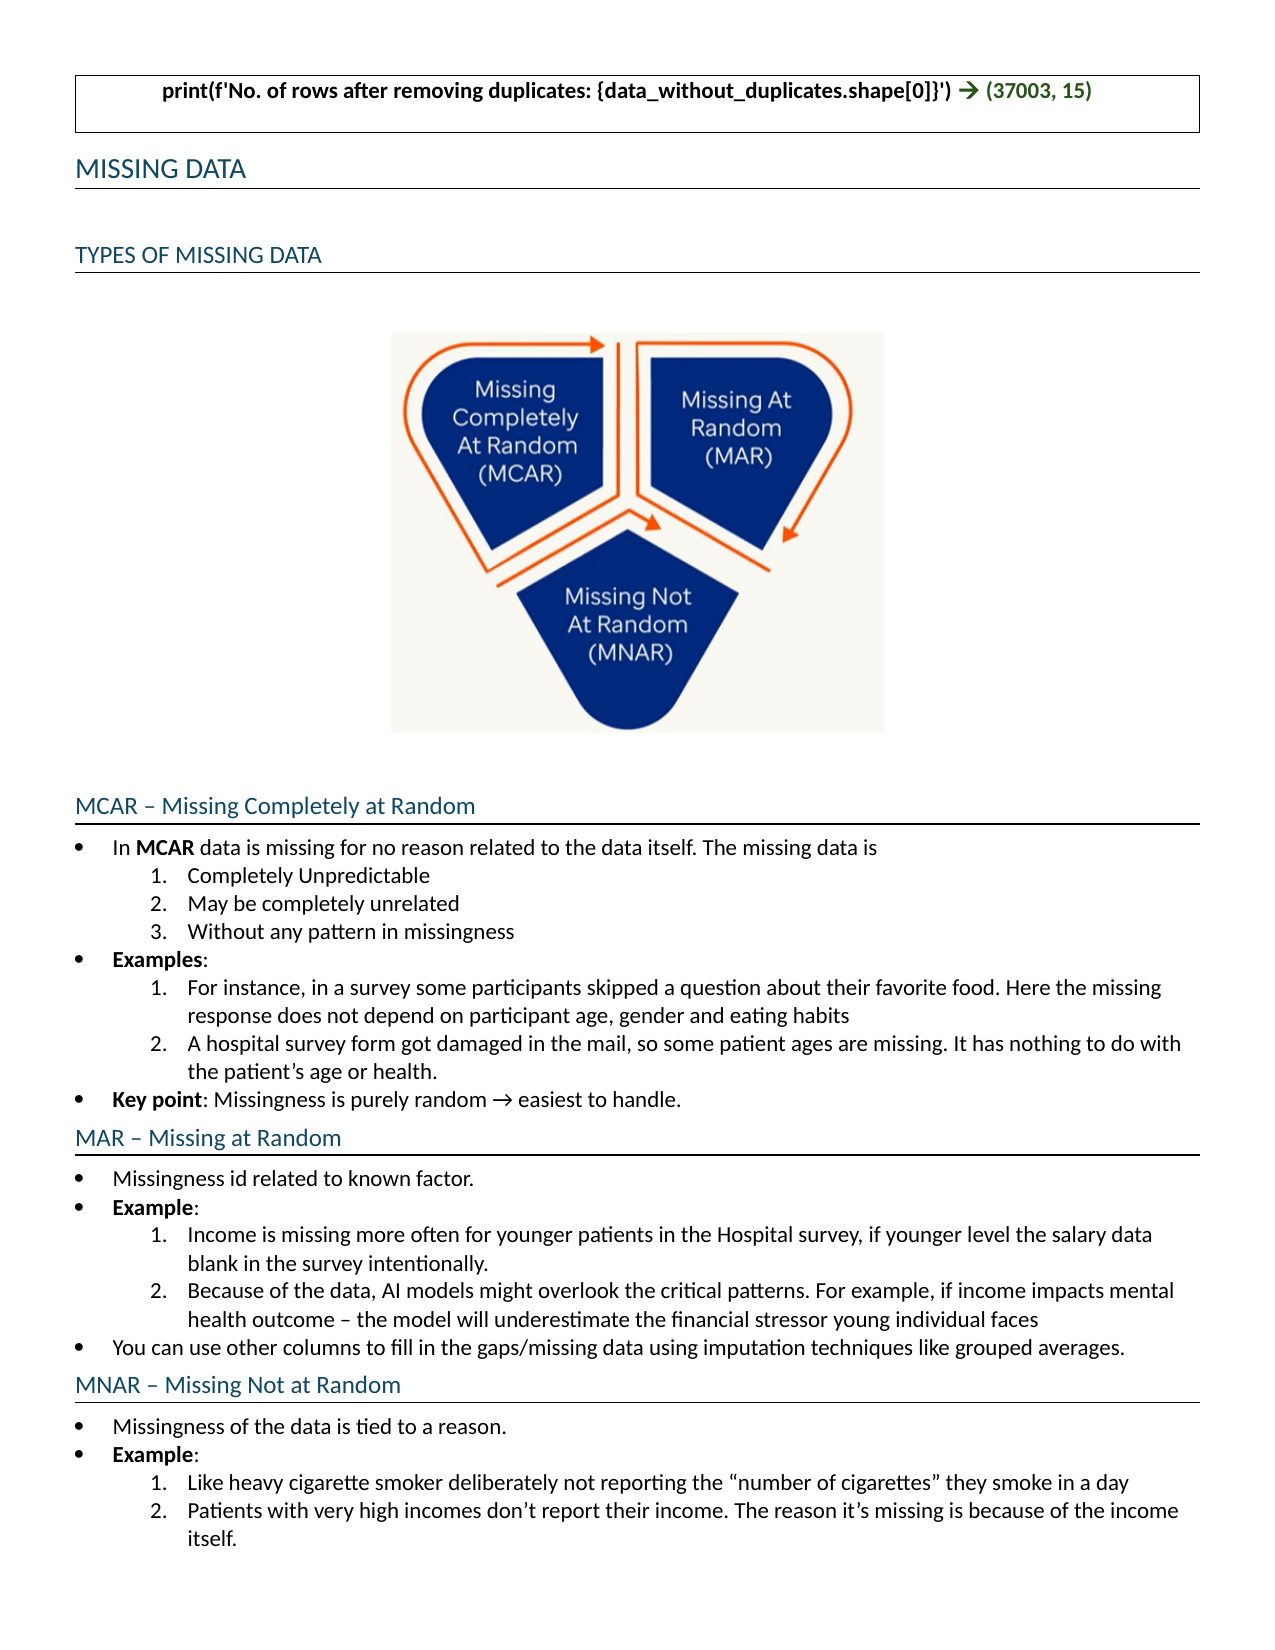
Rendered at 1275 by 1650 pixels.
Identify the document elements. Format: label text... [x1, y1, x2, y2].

list Income is missing more often for younger patients in the Hospital survey, if younger level the salary data blank in the survey intentionally. [150, 1221, 1200, 1277]
list A hospital survey form got damaged in the mail, so some patient ages are missing. It has nothing to do with the patient’s age or health. [150, 1029, 1200, 1085]
list Example: [75, 1440, 1200, 1468]
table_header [76, 76, 1199, 132]
list Examples: [75, 945, 1200, 973]
list Because of the data, AI models might overlook the critical patterns. For example, if income impacts mental health outcome – the model will underestimate the financial stressor young individual faces [150, 1277, 1200, 1333]
list Missingness id related to known factor. [75, 1164, 1200, 1193]
list In MCAR data is missing for no reason related to the data itself. The missing data is [75, 833, 1200, 861]
picture [390, 333, 885, 733]
list Key point: Missingness is purely random → easiest to handle. [75, 1085, 1200, 1113]
list Missingness of the data is tied to a reason. [75, 1412, 1200, 1440]
list Example: [75, 1193, 1200, 1221]
list Without any pattern in missingness [150, 917, 1200, 945]
list Patients with very high incomes don’t report their income. The reason it’s missing is because of the income itself. [150, 1496, 1200, 1552]
list For instance, in a survey some participants skipped a question about their favorite food. Here the missing response does not depend on participant age, gender and eating habits [150, 973, 1200, 1029]
subtitle MCAR – Missing Completely at Random [75, 790, 1200, 823]
list You can use other columns to fill in the gaps/missing data using imputation techniques like grouped averages. [75, 1333, 1200, 1361]
list May be completely unrelated [150, 889, 1200, 917]
subtitle MAR – Missing at Random [75, 1122, 1200, 1154]
list Completely Unpredictable [150, 861, 1200, 889]
subtitle TYPES OF MISSING DATA [75, 239, 1200, 272]
list Like heavy cigarette smoker deliberately not reporting the “number of cigarettes” they smoke in a day [150, 1468, 1200, 1496]
subtitle MNAR – Missing Not at Random [75, 1369, 1200, 1402]
subtitle MISSING DATA [75, 150, 1200, 188]
